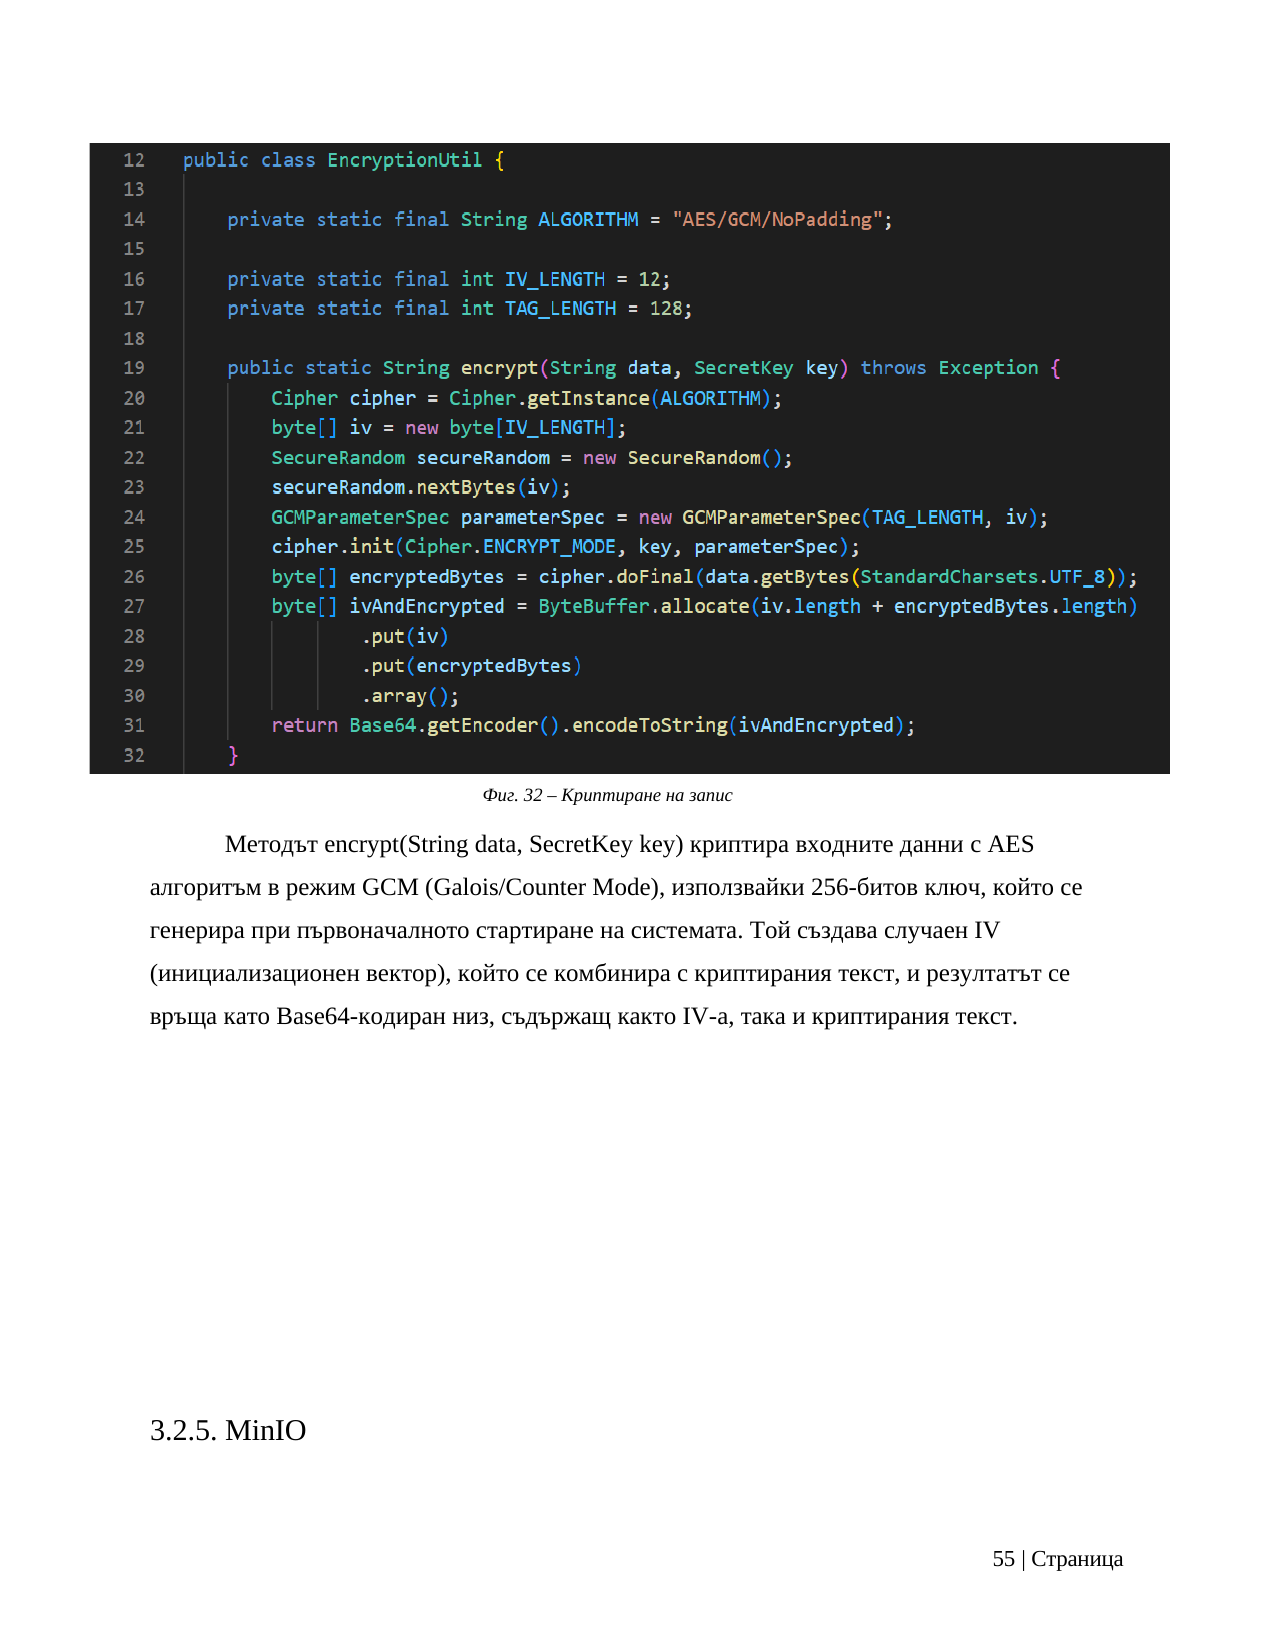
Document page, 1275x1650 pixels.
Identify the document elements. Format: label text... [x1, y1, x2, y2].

text Фиг. 32 – Криптиране на запис [89, 774, 1127, 806]
picture [89, 143, 1170, 774]
subtitle MinIO [150, 1412, 1127, 1447]
text Методът encrypt(String data, SecretKey key) криптира входните данни с AES алгоритъм в режим GCM (Galois/Counter Mode), използвайки 256-битов ключ, който се генерира при първоначалното стартиране на системата. Той създава случаен IV (инициализационен вектор), който се комбинира с криптирания текст, и резултатът се връща като Base64-кодиран низ, съдържащ както IV-а, така и криптирания текст. [149, 829, 1127, 1030]
